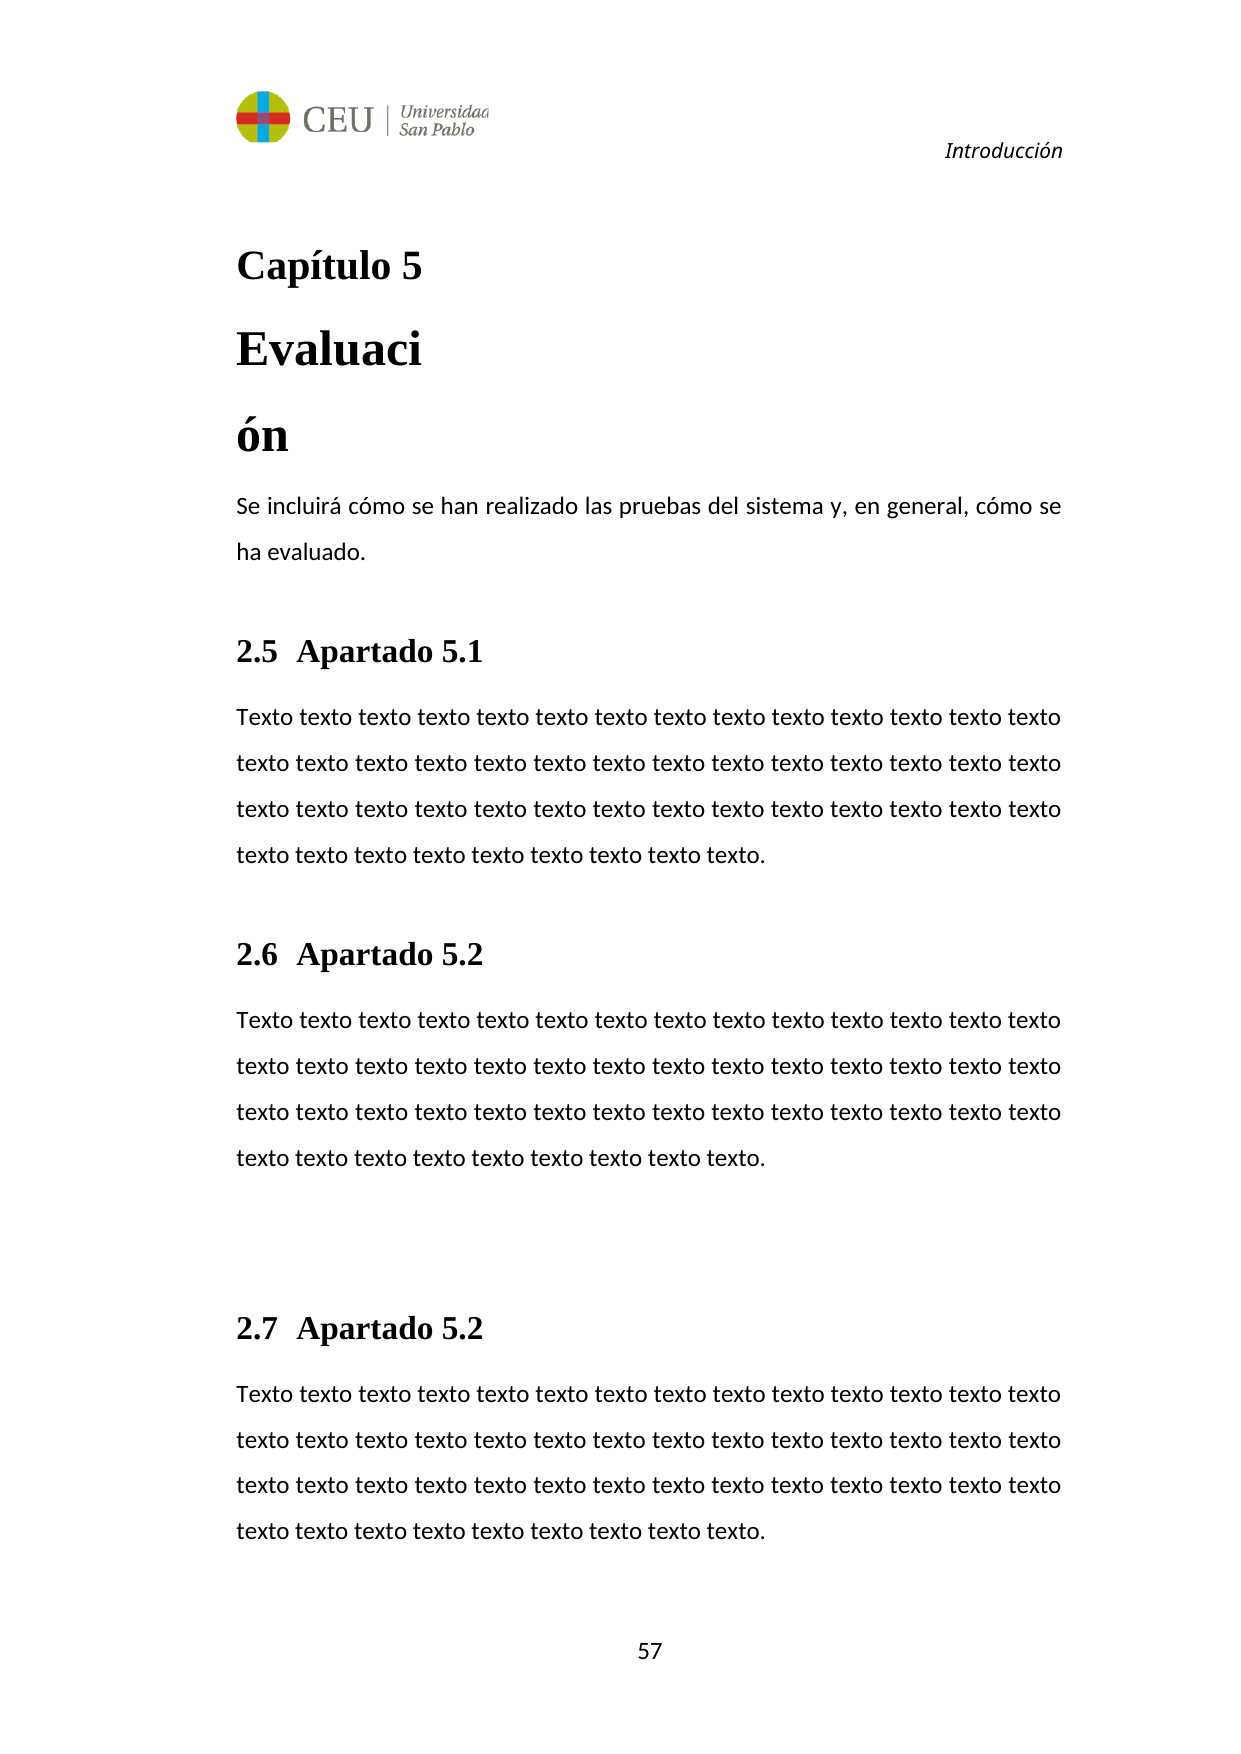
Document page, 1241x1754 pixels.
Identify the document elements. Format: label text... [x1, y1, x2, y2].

picture [235, 89, 489, 143]
text Texto texto texto texto texto texto texto texto texto texto texto texto texto texto texto texto texto texto texto texto texto texto texto texto texto texto texto texto texto texto texto texto texto texto texto texto texto texto texto texto texto texto texto texto texto texto texto texto texto texto texto. [236, 702, 1063, 869]
subtitle Apartado 5.1 [236, 632, 1063, 670]
subtitle Apartado 5.2 [236, 934, 1063, 973]
text Texto texto texto texto texto texto texto texto texto texto texto texto texto texto texto texto texto texto texto texto texto texto texto texto texto texto texto texto texto texto texto texto texto texto texto texto texto texto texto texto texto texto texto texto texto texto texto texto texto texto texto. [236, 1004, 1063, 1172]
subtitle Evaluación [236, 232, 423, 462]
subtitle Apartado 5.2 [236, 1308, 1063, 1346]
text Se incluirá cómo se han realizado las pruebas del sistema y, en general, cómo se ha evaluado. [236, 220, 1063, 566]
text Texto texto texto texto texto texto texto texto texto texto texto texto texto texto texto texto texto texto texto texto texto texto texto texto texto texto texto texto texto texto texto texto texto texto texto texto texto texto texto texto texto texto texto texto texto texto texto texto texto texto texto. [236, 1378, 1063, 1546]
